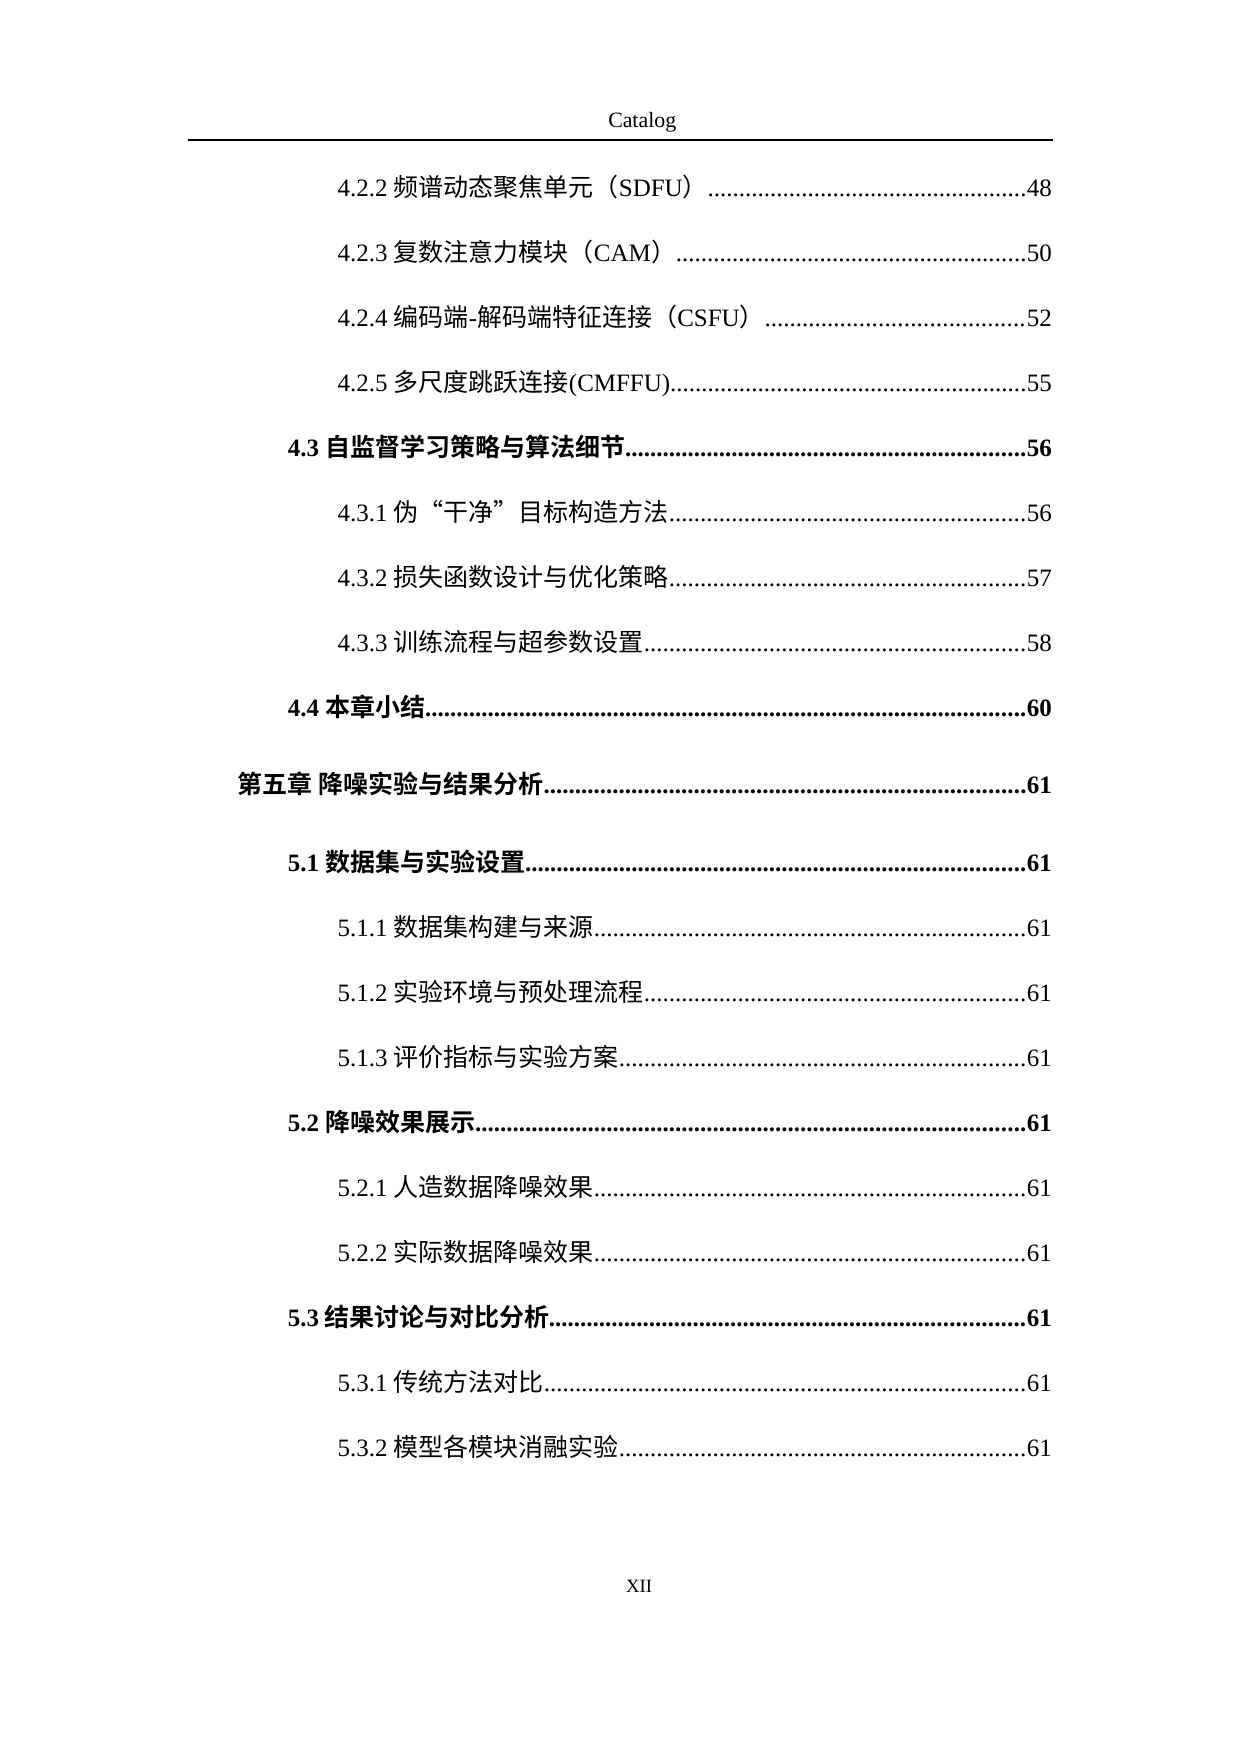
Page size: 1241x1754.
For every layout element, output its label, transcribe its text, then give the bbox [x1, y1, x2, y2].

text 4.3.2 损失函数设计与优化策略 57 [287, 543, 1053, 608]
text 5.2.1 人造数据降噪效果 61 [287, 1153, 1053, 1218]
text 5.3.1 传统方法对比 61 [287, 1348, 1053, 1413]
text 5.2 降噪效果展示 61 [237, 1088, 1053, 1153]
text 5.3.2 模型各模块消融实验 61 [287, 1413, 1053, 1478]
text 4.3.1 伪“干净”目标构造方法 56 [287, 478, 1053, 543]
text 5.1.1 数据集构建与来源 61 [287, 893, 1053, 958]
text 4.2.5 多尺度跳跃连接(CMFFU) 55 [287, 348, 1053, 413]
text 4.2.3 复数注意力模块（CAM） 50 [287, 218, 1053, 283]
text 第五章 降噪实验与结果分析 61 [187, 750, 1053, 815]
text 4.2.2 频谱动态聚焦单元（SDFU） 48 [287, 153, 1053, 218]
text 4.3 自监督学习策略与算法细节 56 [237, 413, 1053, 478]
text 4.3.3 训练流程与超参数设置 58 [287, 608, 1053, 673]
text 5.2.2 实际数据降噪效果 61 [287, 1218, 1053, 1283]
text 5.3结果讨论与对比分析 61 [237, 1283, 1053, 1348]
text 5.1.2 实验环境与预处理流程 61 [287, 958, 1053, 1023]
text 5.1.3 评价指标与实验方案 61 [287, 1023, 1053, 1088]
text 4.2.4 编码端-解码端特征连接（CSFU） 52 [287, 283, 1053, 348]
text 4.4 本章小结 60 [237, 673, 1053, 738]
text 5.1 数据集与实验设置 61 [237, 828, 1053, 893]
